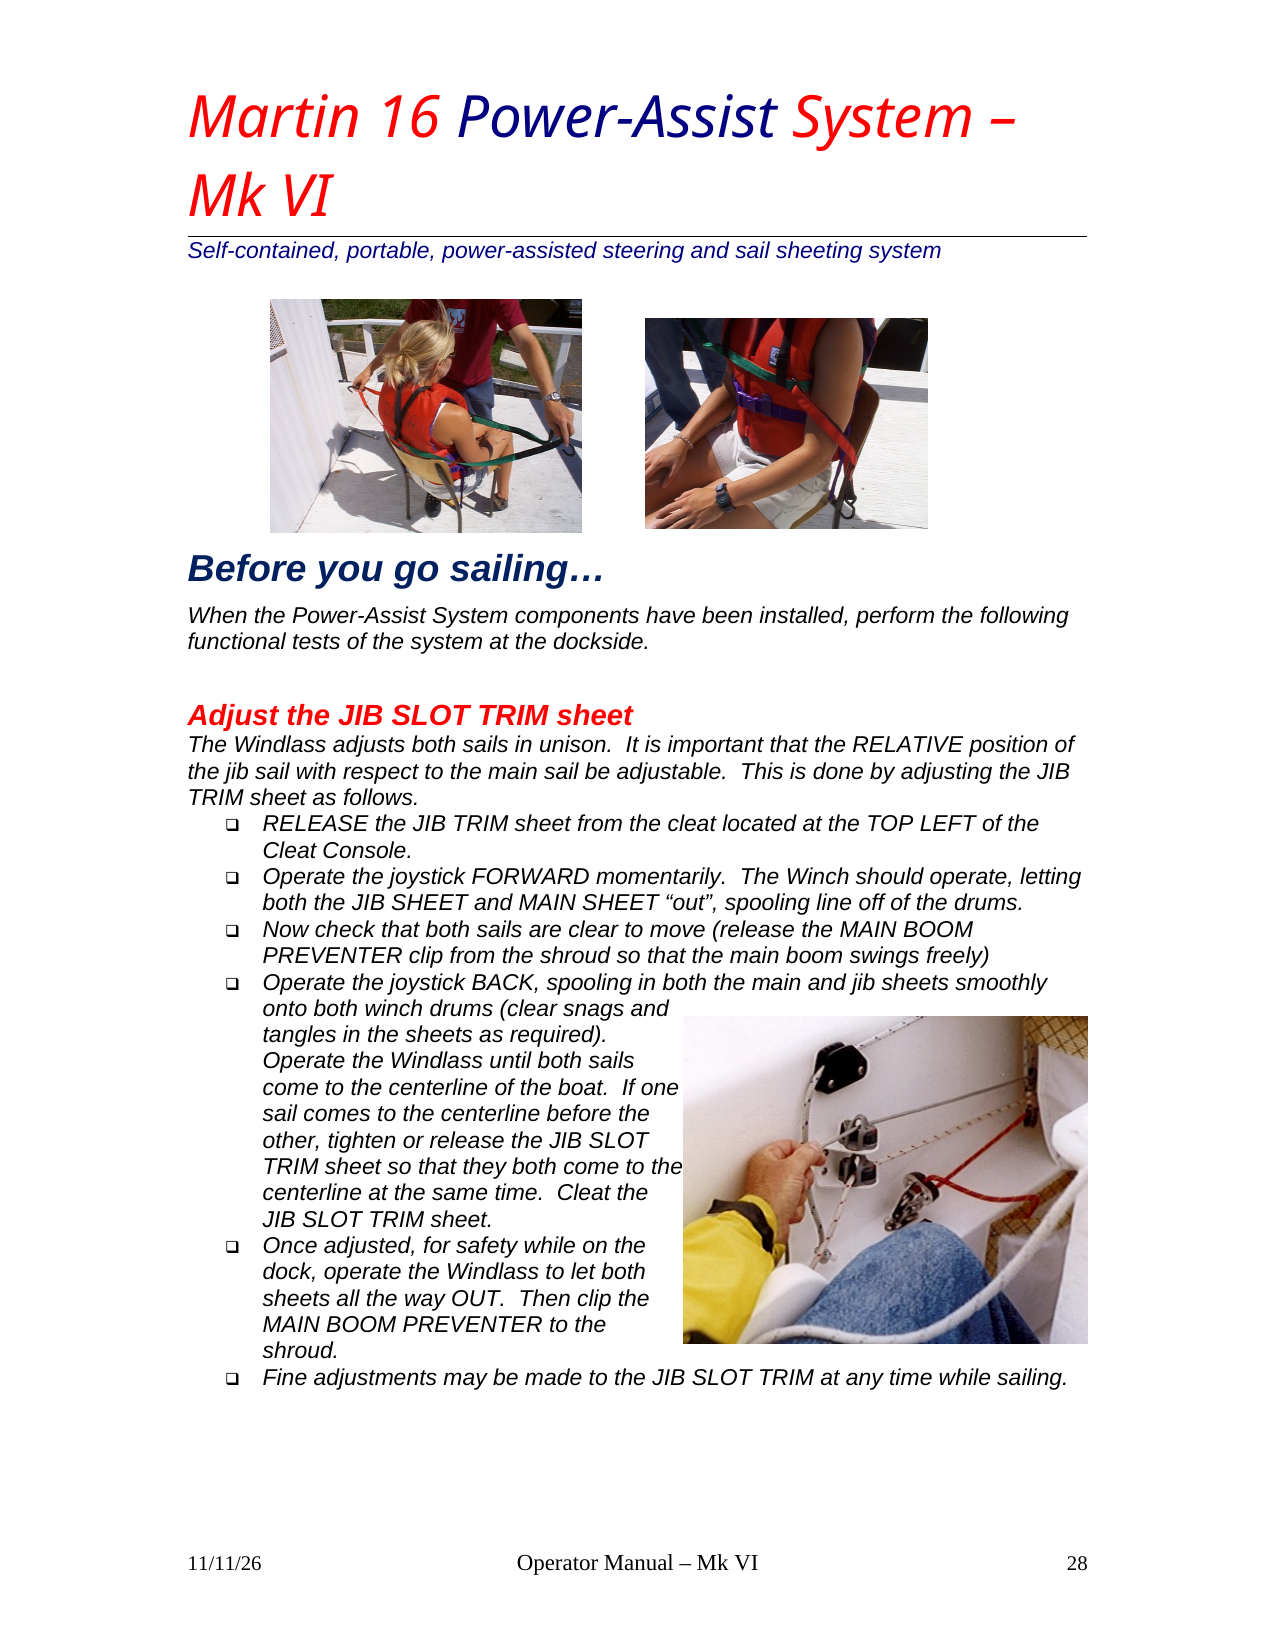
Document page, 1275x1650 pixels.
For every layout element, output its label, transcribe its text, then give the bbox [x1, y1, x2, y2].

list Fine adjustments may be made to the JIB SLOT TRIM at any time while sailing. [225, 1364, 1087, 1390]
text When the Power-Assist System components have been installed, perform the following functional tests of the system at the dockside. [187, 602, 1087, 654]
picture [270, 299, 582, 533]
list Now check that both sails are clear to move (release the MAIN BOOM PREVENTER clip from the shroud so that the main boom swings freely) [225, 916, 1087, 968]
list Operate the joystick BACK, spooling in both the main and jib sheets smoothly onto both winch drums (clear snags and tangles in the sheets as required). Operate the Windlass until both sails come to the centerline of the boat. If one sail comes to the centerline before the other, tighten or release the JIB SLOT TRIM sheet so that they both come to the centerline at the same time. Cleat the JIB SLOT TRIM sheet. [225, 968, 1087, 1232]
picture [683, 1016, 1088, 1344]
text The Windlass adjusts both sails in unison. It is important that the RELATIVE position of the jib sail with respect to the main sail be adjustable. This is done by adjusting the JIB TRIM sheet as follows. [187, 731, 1087, 810]
list Once adjusted, for safety while on the dock, operate the Windlass to let both sheets all the way OUT. Then clip the MAIN BOOM PREVENTER to the shroud. [225, 1232, 1087, 1364]
list Operate the joystick FORWARD momentarily. The Winch should operate, letting both the JIB SHEET and MAIN SHEET “out”, spooling line off of the drums. [225, 863, 1087, 916]
picture [645, 318, 928, 529]
list RELEASE the JIB TRIM sheet from the cleat located at the TOP LEFT of the Cleat Console. [225, 810, 1087, 863]
text Adjust the JIB SLOT TRIM sheet [187, 698, 1087, 731]
